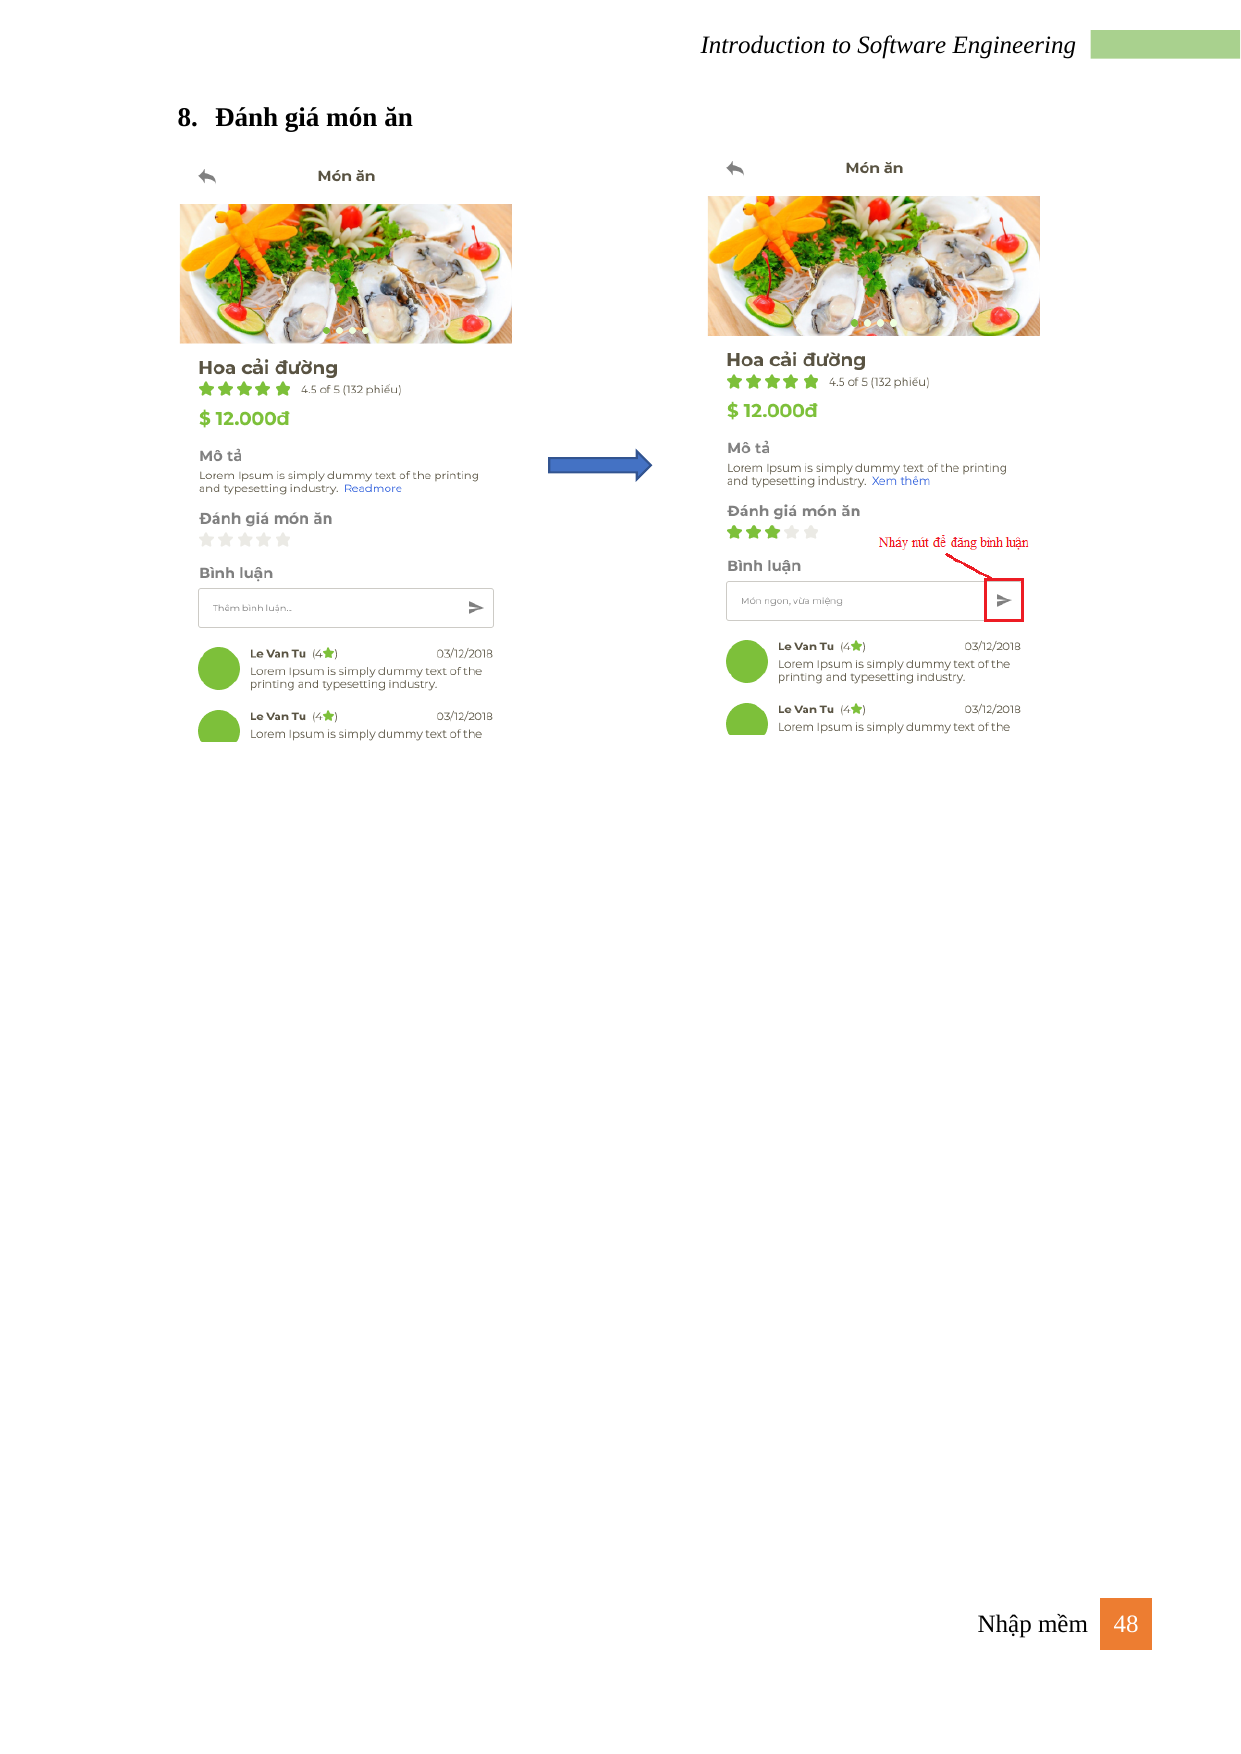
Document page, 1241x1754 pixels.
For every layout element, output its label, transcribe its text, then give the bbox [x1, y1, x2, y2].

list Đánh giá món ăn [177, 101, 1152, 132]
picture [179, 151, 512, 742]
picture [707, 143, 1040, 735]
